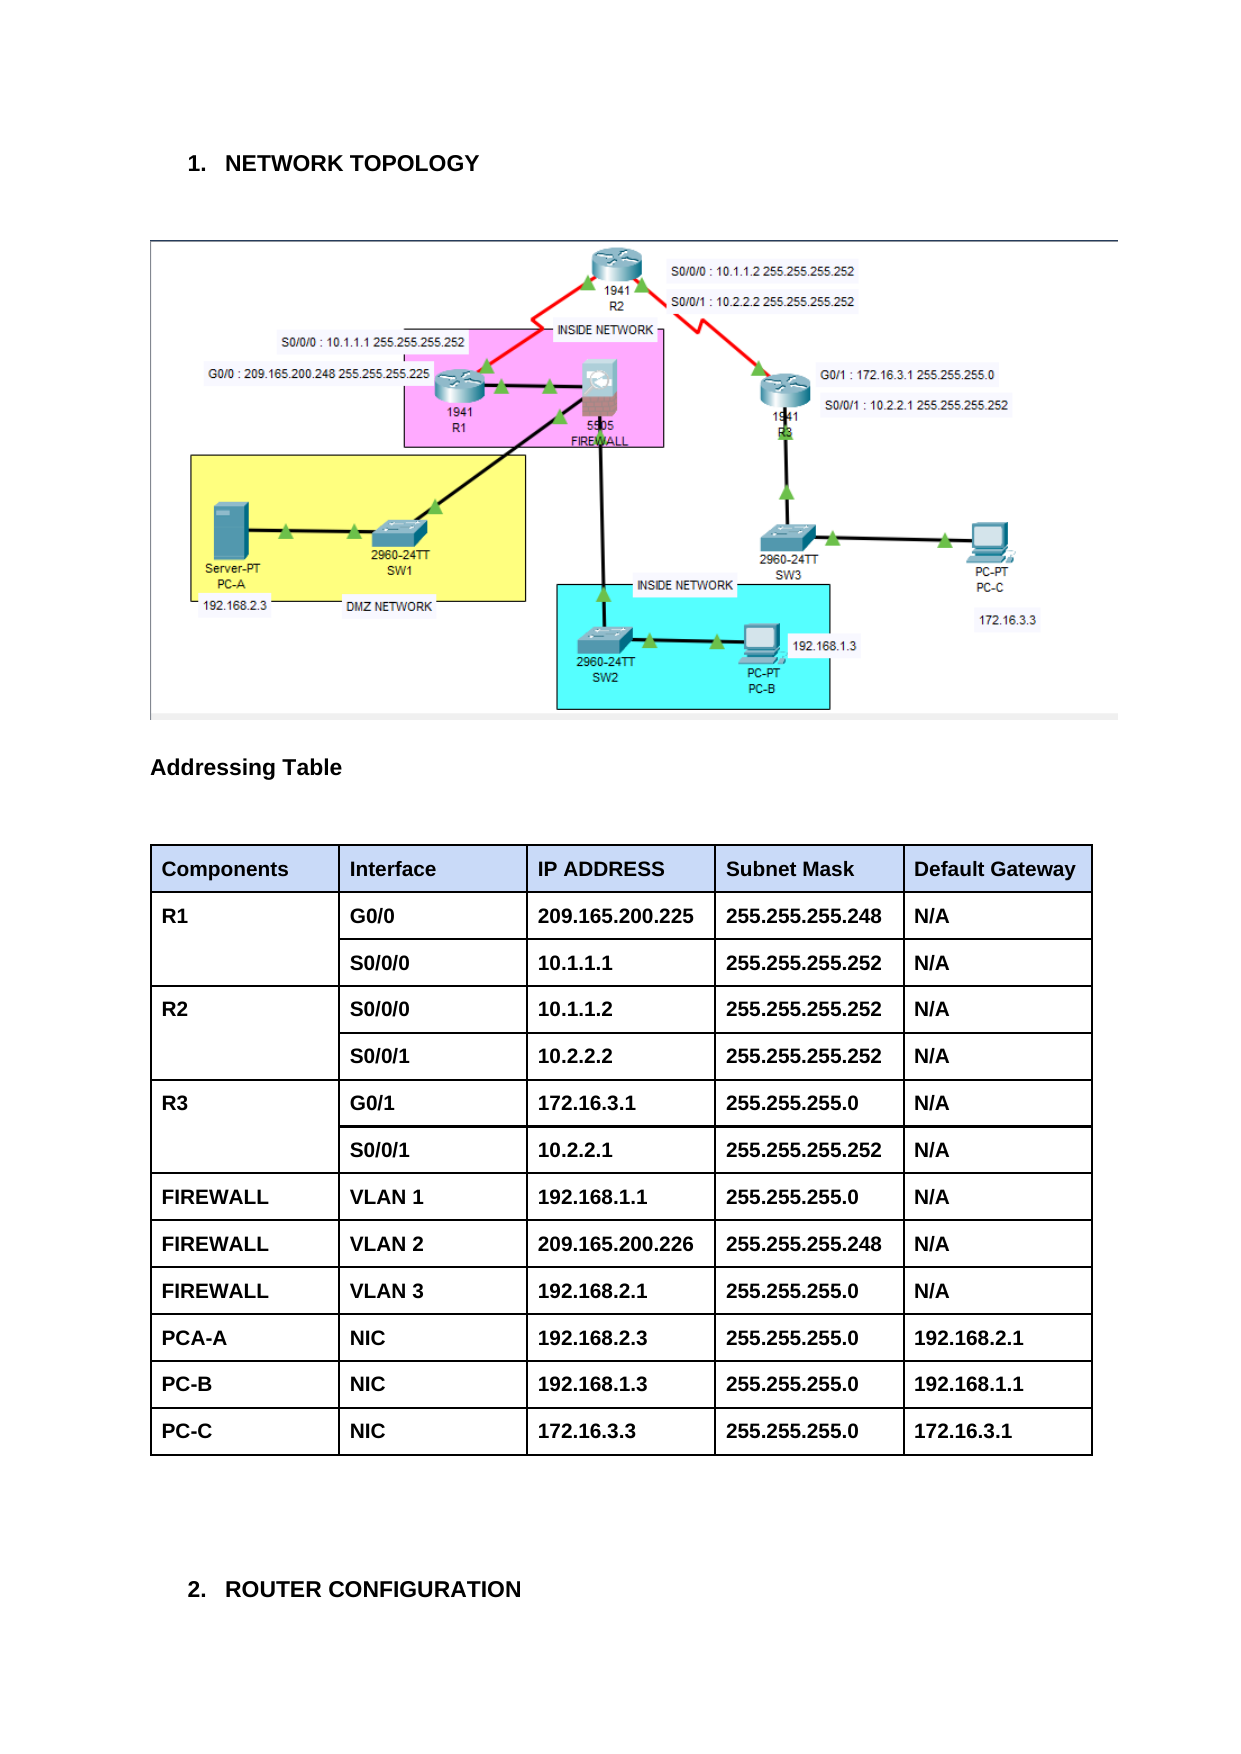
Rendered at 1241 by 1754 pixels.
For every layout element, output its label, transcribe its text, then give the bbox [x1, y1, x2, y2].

table_cell N/A [905, 1081, 1091, 1125]
table_cell S0/0/1 [340, 1128, 526, 1172]
table_cell 255.255.255.0 [716, 1362, 903, 1407]
table_cell 255.255.255.252 [716, 940, 903, 985]
table_cell NIC [340, 1409, 526, 1453]
table_cell VLAN 2 [340, 1221, 526, 1266]
table_cell 192.168.2.3 [528, 1315, 714, 1360]
table_header IP ADDRESS [528, 846, 714, 891]
table_header Default Gateway [905, 846, 1091, 891]
picture [150, 240, 1118, 720]
table_cell G0/0 [340, 893, 526, 938]
table_cell 255.255.255.0 [716, 1081, 903, 1125]
list ROUTER CONFIGURATION [187, 1576, 1090, 1603]
table_cell VLAN 1 [340, 1174, 526, 1219]
table_cell 10.1.1.1 [528, 940, 714, 985]
table_cell 192.168.2.1 [528, 1268, 714, 1313]
table_cell R2 [152, 987, 338, 1078]
table_cell N/A [905, 1174, 1091, 1219]
table_cell 172.16.3.1 [905, 1409, 1091, 1453]
table_cell 192.168.2.1 [905, 1315, 1091, 1360]
table_cell 255.255.255.0 [716, 1315, 903, 1360]
table_cell S0/0/0 [340, 940, 526, 985]
table_cell 255.255.255.248 [716, 1221, 903, 1266]
table_header Subnet Mask [716, 846, 903, 891]
table_cell N/A [905, 987, 1091, 1032]
table_cell 192.168.1.3 [528, 1362, 714, 1407]
table_cell VLAN 3 [340, 1268, 526, 1313]
table_cell N/A [905, 1221, 1091, 1266]
table_header Components [152, 846, 338, 891]
table_cell 255.255.255.252 [716, 1128, 903, 1172]
table_cell G0/1 [340, 1081, 526, 1125]
table_cell 209.165.200.226 [528, 1221, 714, 1266]
table_header Interface [340, 846, 526, 891]
table_cell 255.255.255.0 [716, 1268, 903, 1313]
table_cell S0/0/0 [340, 987, 526, 1032]
table_cell PCA-A [152, 1315, 338, 1360]
table_cell FIREWALL [152, 1174, 338, 1219]
table_cell N/A [905, 1268, 1091, 1313]
table_cell 10.2.2.1 [528, 1128, 714, 1172]
table_cell 209.165.200.225 [528, 893, 714, 938]
table_cell 192.168.1.1 [528, 1174, 714, 1219]
table_cell R1 [152, 893, 338, 985]
table_cell 255.255.255.0 [716, 1409, 903, 1453]
table_cell S0/0/1 [340, 1034, 526, 1078]
table_cell N/A [905, 940, 1091, 985]
table_cell 255.255.255.248 [716, 893, 903, 938]
table_cell N/A [905, 1034, 1091, 1078]
list NETWORK TOPOLOGY [187, 150, 1090, 176]
table_cell 10.1.1.2 [528, 987, 714, 1032]
table_cell 172.16.3.1 [528, 1081, 714, 1125]
table_cell PC-C [152, 1409, 338, 1453]
table_cell FIREWALL [152, 1221, 338, 1266]
table_cell N/A [905, 893, 1091, 938]
table_cell 255.255.255.0 [716, 1174, 903, 1219]
table_cell 255.255.255.252 [716, 987, 903, 1032]
table_cell 10.2.2.2 [528, 1034, 714, 1078]
table_cell 255.255.255.252 [716, 1034, 903, 1078]
text Addressing Table [150, 753, 1090, 840]
table_cell FIREWALL [152, 1268, 338, 1313]
table_cell 172.16.3.3 [528, 1409, 714, 1453]
table_cell N/A [905, 1128, 1091, 1172]
table_cell PC-B [152, 1362, 338, 1407]
table_cell 192.168.1.1 [905, 1362, 1091, 1407]
table_cell R3 [152, 1081, 338, 1172]
table_cell NIC [340, 1315, 526, 1360]
table_cell NIC [340, 1362, 526, 1407]
